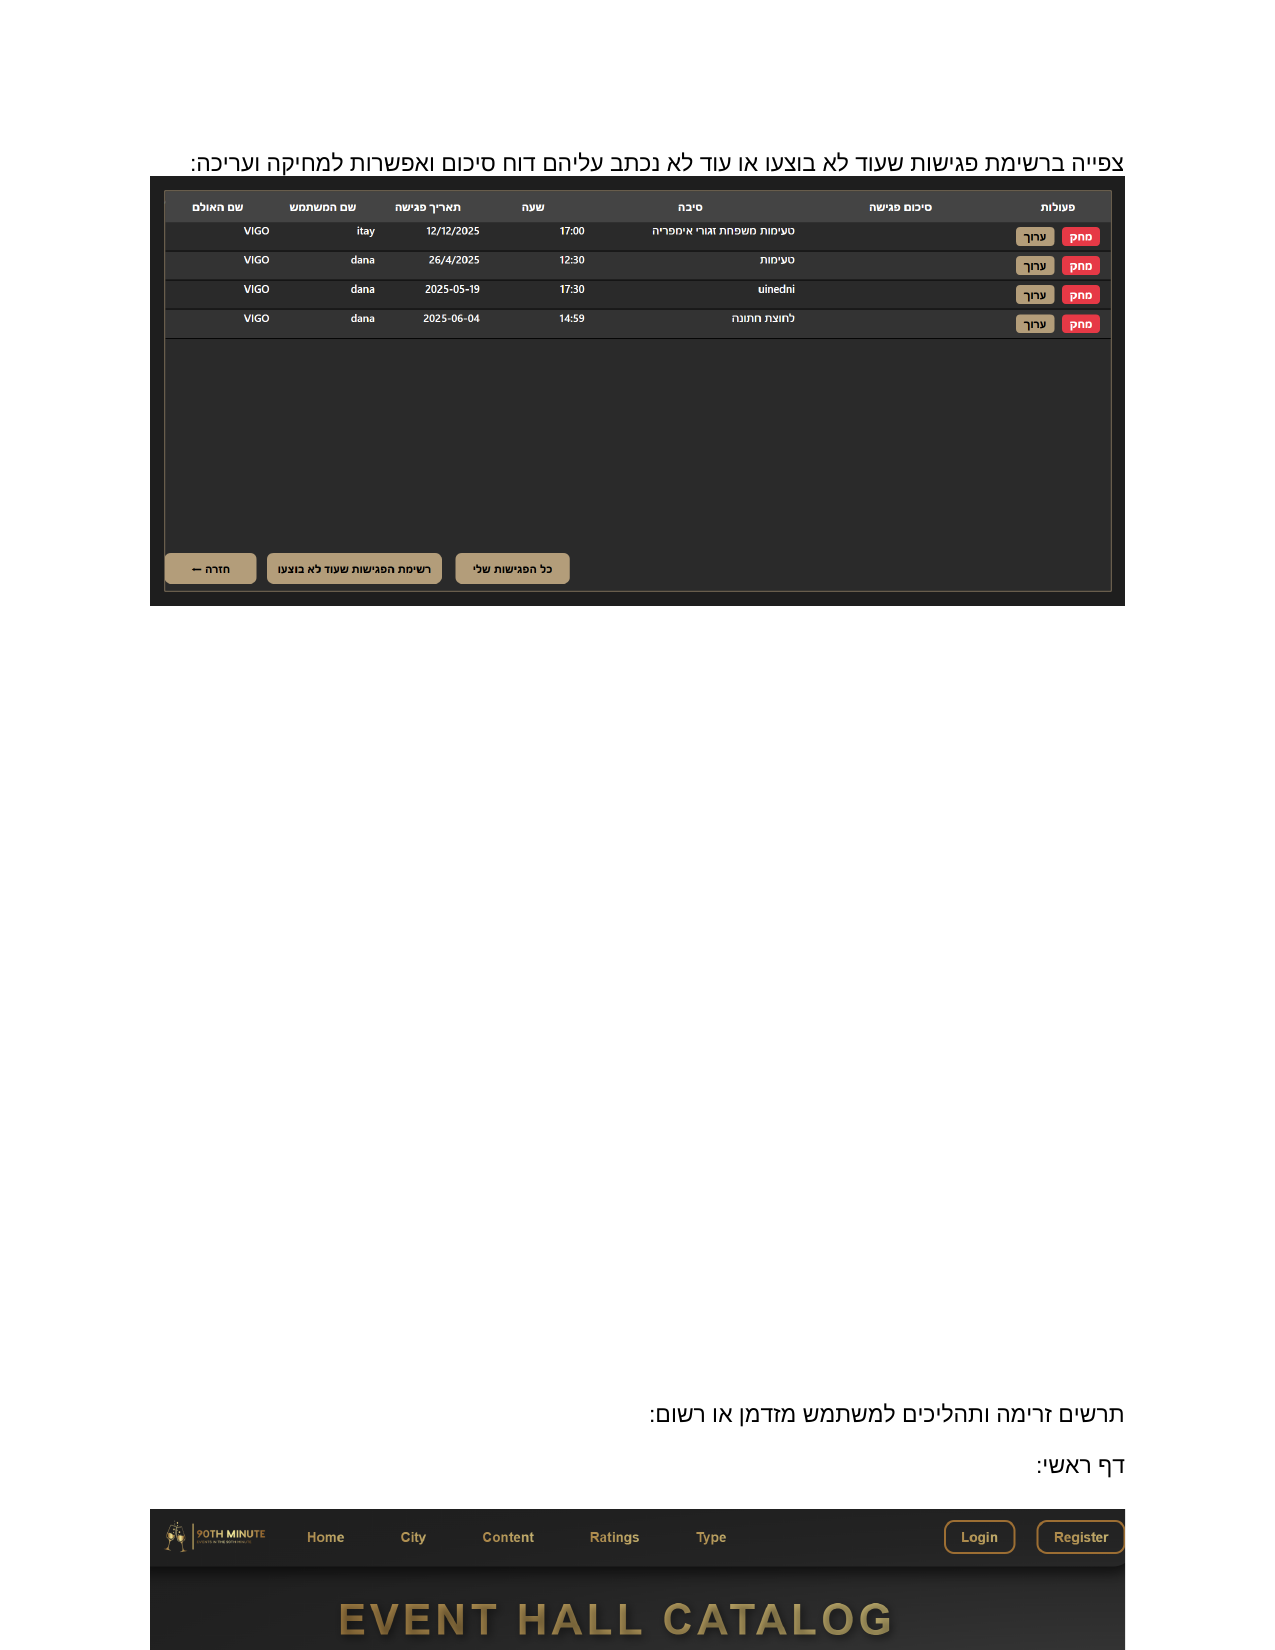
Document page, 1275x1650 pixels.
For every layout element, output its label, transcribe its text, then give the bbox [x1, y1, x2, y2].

text תרשים זרימה ותהליכים למשתמש מזדמן או רשום: [150, 1401, 1125, 1427]
picture [150, 176, 1125, 606]
text צפייה ברשימת פגישות שעוד לא בוצעו או עוד לא נכתב עליהם דוח סיכום ואפשרות למחיקה ועריכה: [150, 150, 1125, 176]
picture [150, 1509, 1125, 1650]
text דף ראשי: [150, 1452, 1125, 1478]
